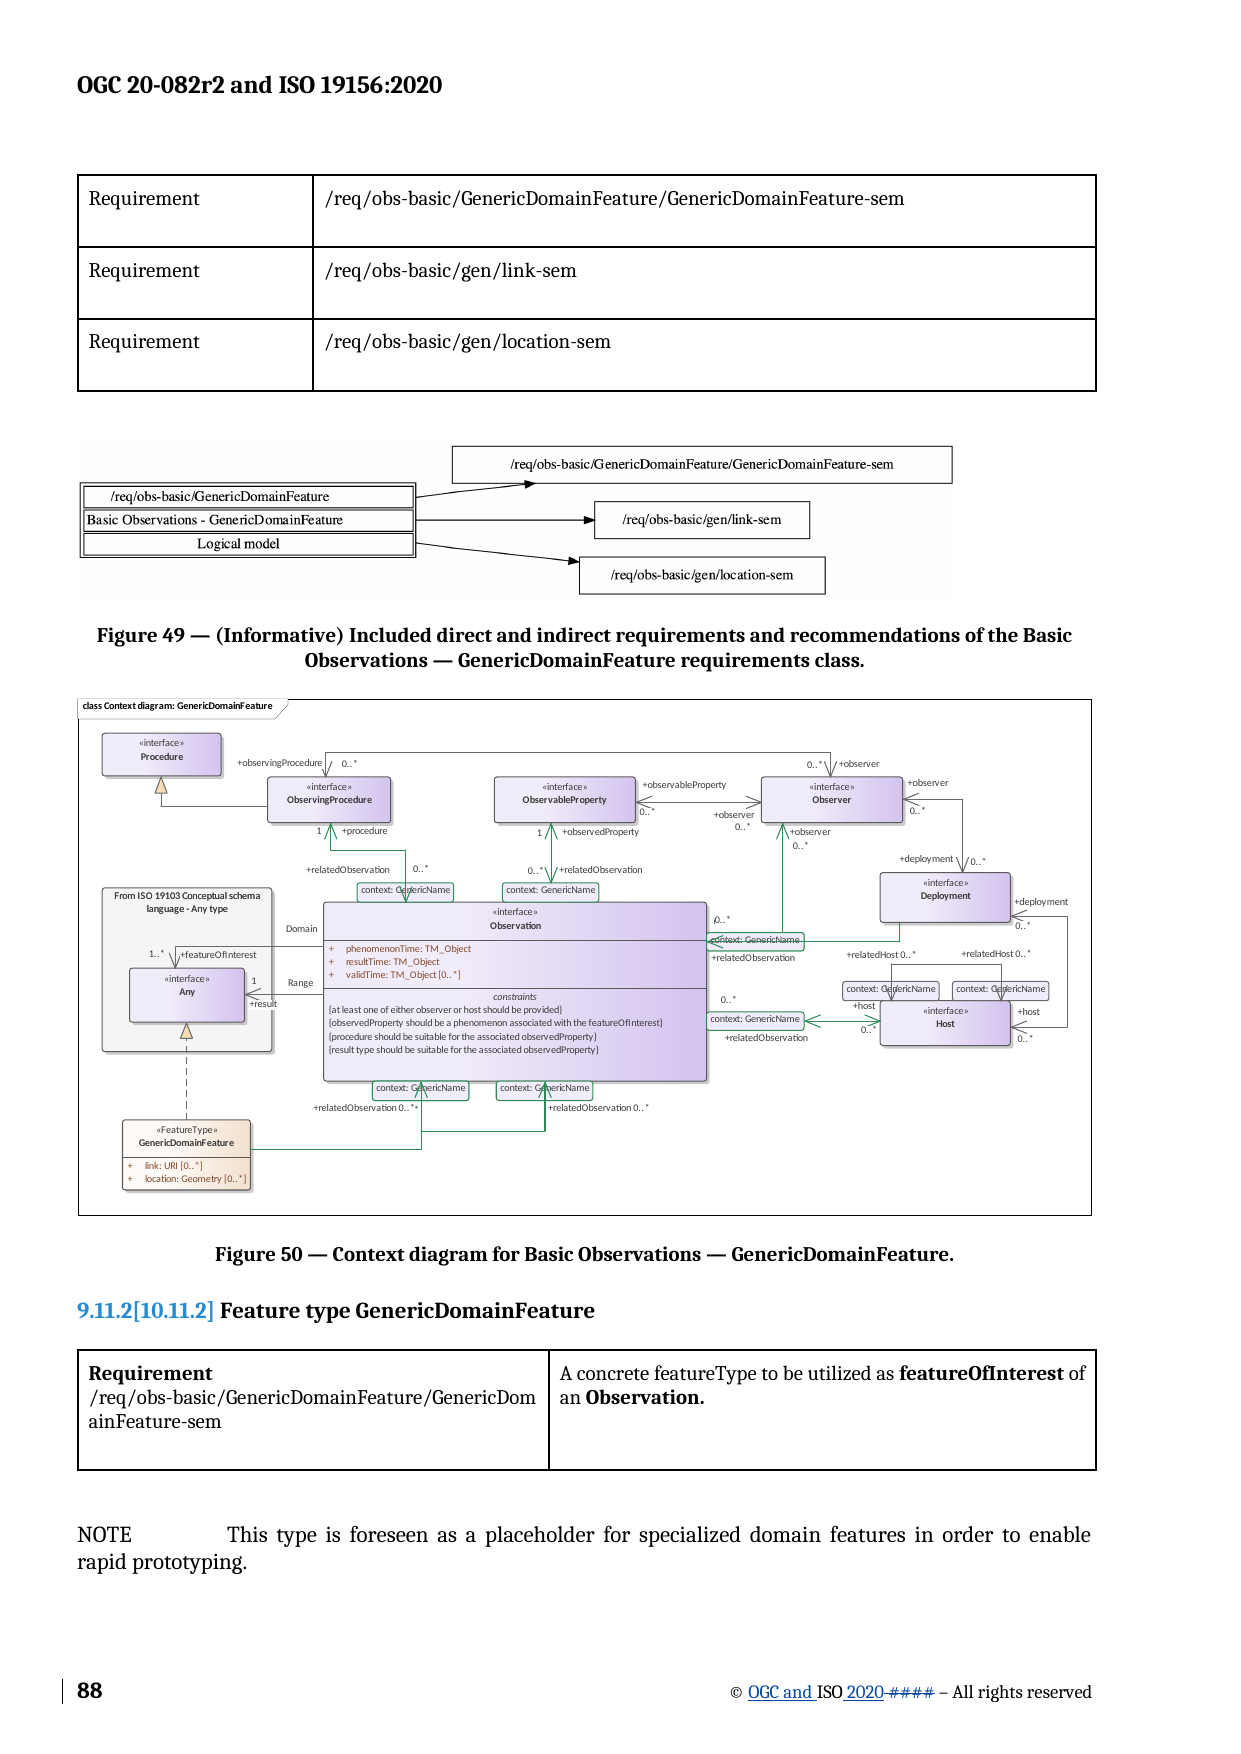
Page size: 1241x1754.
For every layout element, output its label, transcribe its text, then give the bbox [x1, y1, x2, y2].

table_header A concrete featureType to be utilized as featureOfInterest of an Observation. [550, 1351, 1095, 1469]
table_header Requirement /req/obs-basic/GenericDomainFeature/GenericDomainFeature-sem [79, 1351, 548, 1469]
text Figure — (Informative) Included direct and indirect requirements and recommendations of the Basic Observations — GenericDomainFeature requirements class. [77, 623, 1092, 673]
table_cell Requirement [79, 176, 312, 246]
table_cell Requirement [79, 248, 312, 318]
picture [76, 442, 955, 598]
table_cell /req/obs-basic/gen/location-sem [314, 320, 1095, 389]
subtitle Feature type GenericDomainFeature [77, 1298, 1092, 1324]
text NOTE This type is foreseen as a placeholder for specialized domain features in order to enable rapid prototyping. [77, 1522, 1092, 1575]
text Figure — Context diagram for Basic Observations — GenericDomainFeature. [77, 1241, 1092, 1266]
table_cell /req/obs-basic/gen/link-sem [314, 248, 1095, 318]
table_cell /req/obs-basic/GenericDomainFeature/GenericDomainFeature-sem [314, 176, 1095, 246]
table_cell Requirement [79, 320, 312, 389]
